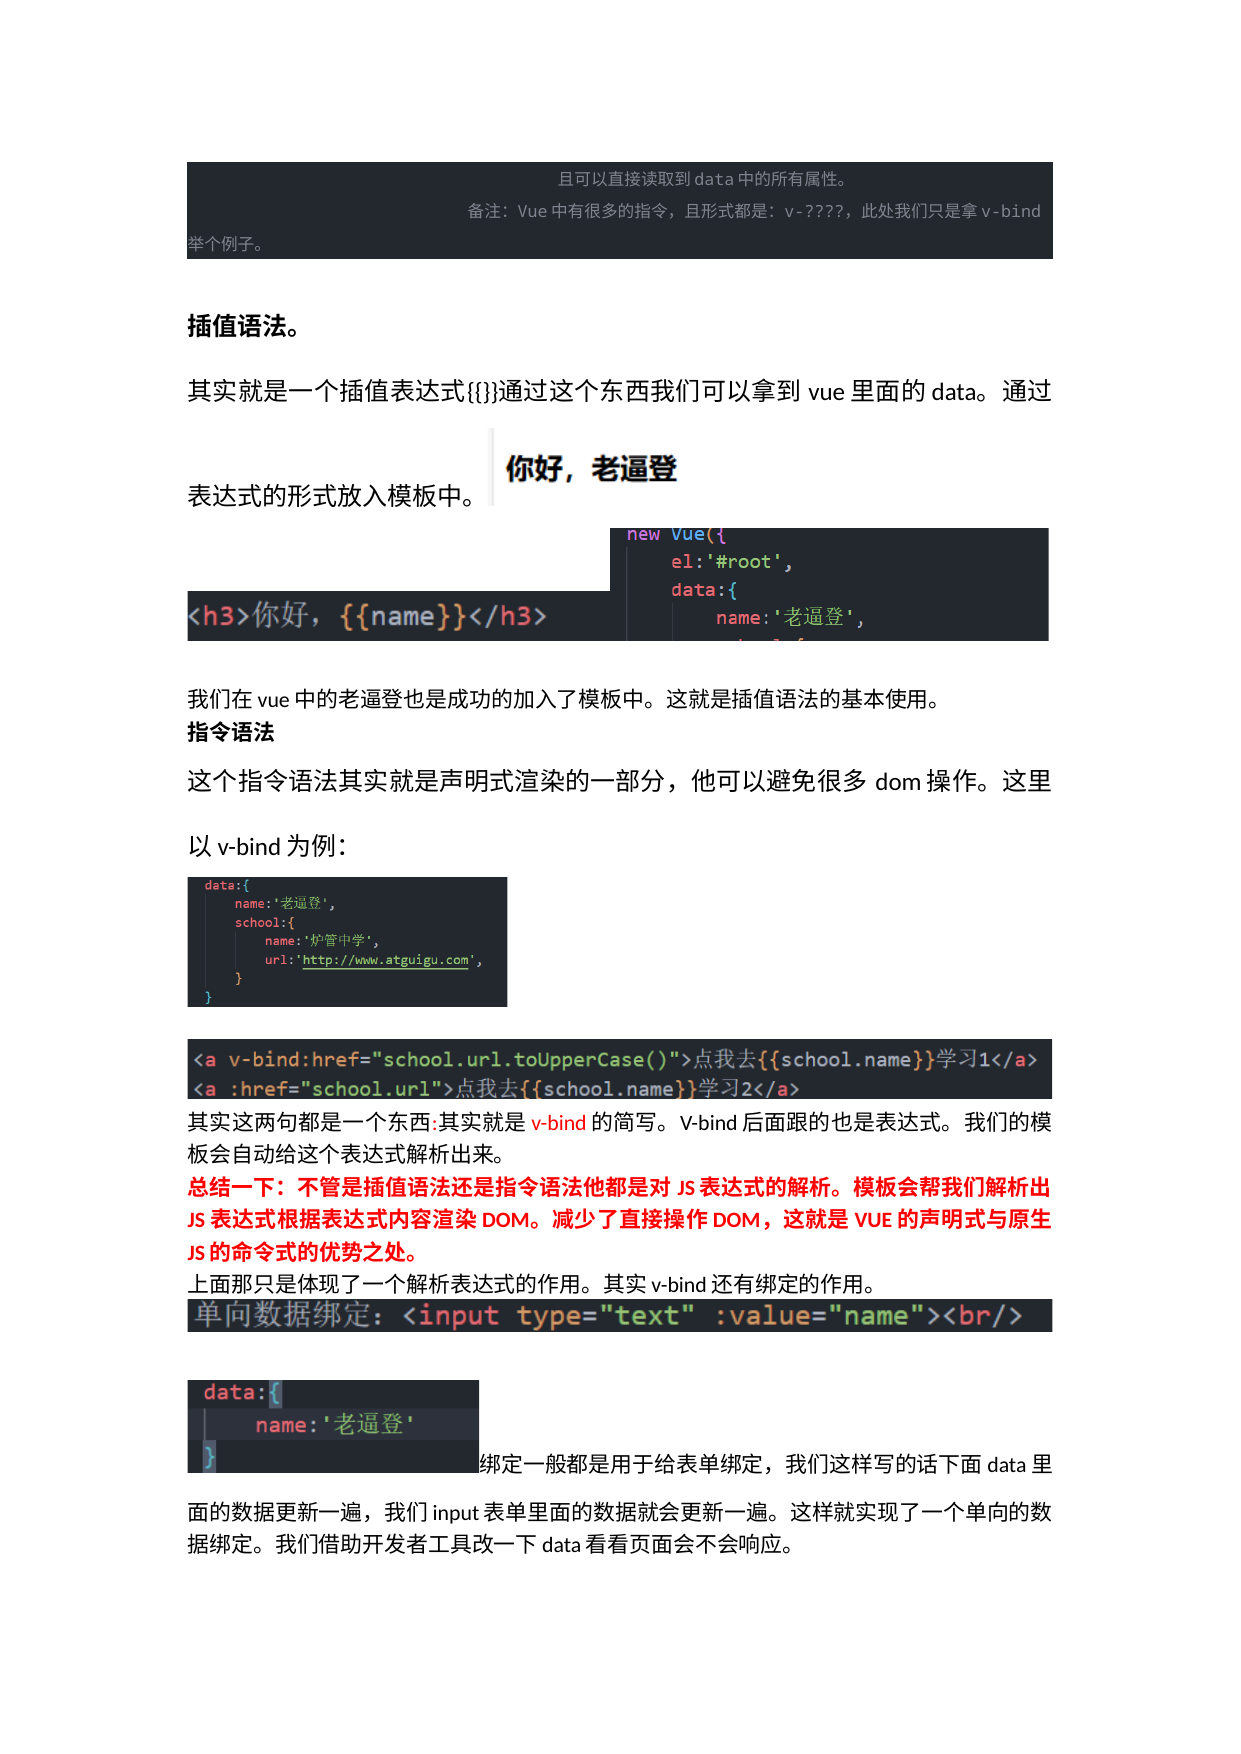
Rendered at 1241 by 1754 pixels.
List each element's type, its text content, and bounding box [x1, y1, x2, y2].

text 我们在vue中的老逼登也是成功的加入了模板中。这就是插值语法的基本使用。 [187, 682, 1053, 714]
text 其实就是一个插值表达式{{}}通过这个东西我们可以拿到vue里面的data。通过表达式的形式放入模板中。 [187, 357, 1053, 519]
picture [187, 1039, 1053, 1099]
text 总结一下：不管是插值语法还是指令语法他都是对JS表达式的解析。模板会帮我们解析出JS表达式根据表达式内容渲染DOM。减少了直接操作DOM，这就是VUE的声明式与原生JS的命令式的优势之处。 [187, 1169, 1053, 1267]
text 且可以直接读取到data中的所有属性。 [187, 162, 1053, 194]
text 备注：Vue中有很多的指令，且形式都是：v-????，此处我们只是拿v-bind举个例子。 [187, 194, 1053, 259]
picture [187, 1299, 1053, 1332]
picture [187, 877, 508, 1007]
text 指令语法 [187, 714, 1053, 747]
picture [487, 428, 758, 506]
text 绑定一般都是用于给表单绑定，我们这样写的话下面data里面的数据更新一遍，我们input表单里面的数据就会更新一遍。这样就实现了一个单向的数据绑定。我们借助开发者工具改一下data看看页面会不会响应。 [187, 1364, 1053, 1559]
picture [187, 528, 1049, 641]
text 插值语法。 [187, 292, 1053, 357]
text 这个指令语法其实就是声明式渲染的一部分，他可以避免很多dom操作。这里以v-bind为例： [187, 747, 1053, 877]
picture [187, 1380, 480, 1473]
text 上面那只是体现了一个解析表达式的作用。其实v-bind还有绑定的作用。 [187, 1267, 1053, 1299]
text 其实这两句都是一个东西:其实就是v-bind的简写。V-bind后面跟的也是表达式。我们的模板会自动给这个表达式解析出来。 [187, 1104, 1053, 1169]
